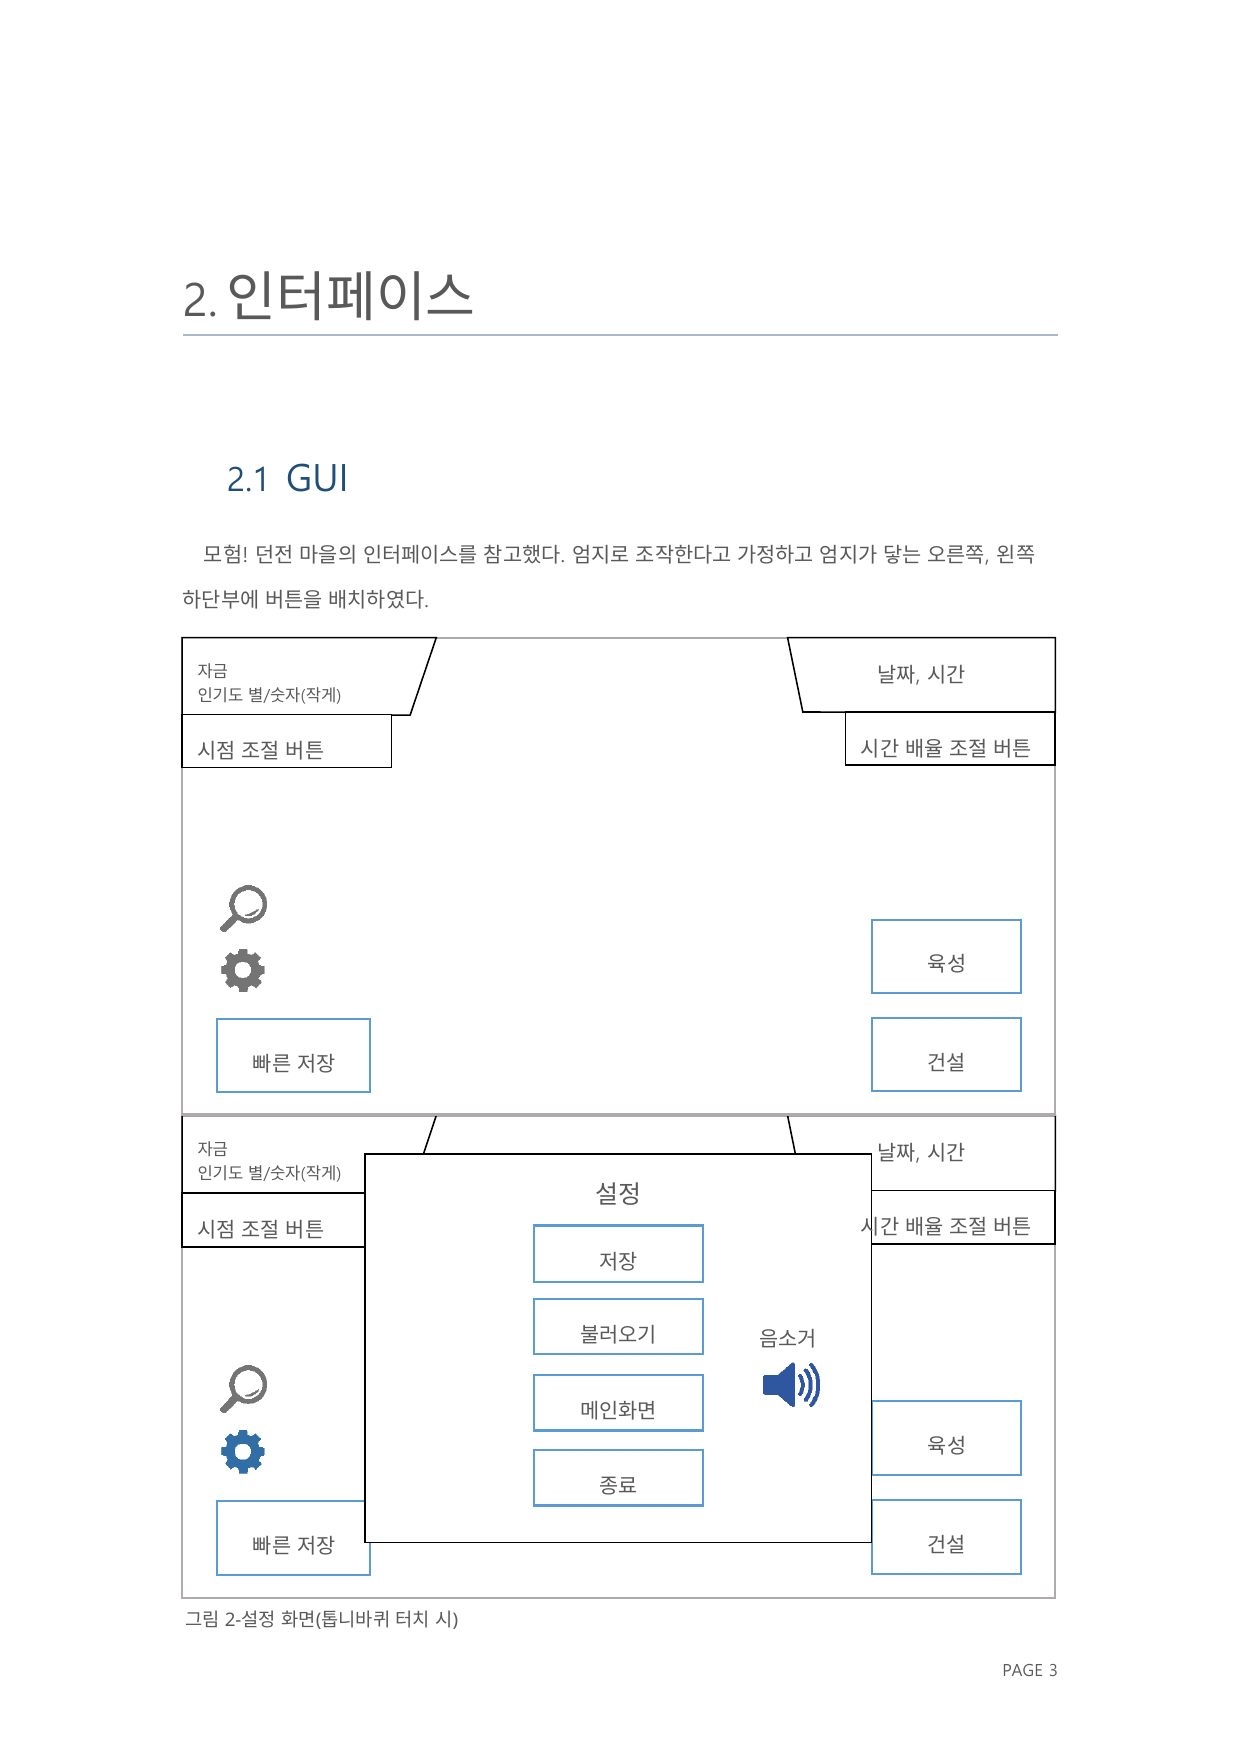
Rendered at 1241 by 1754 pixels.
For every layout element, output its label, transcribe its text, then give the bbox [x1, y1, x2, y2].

text 모험! 던전 마을의 인터페이스를 참고했다. 엄지로 조작한다고 가정하고 엄지가 닿는 오른쪽, 왼쪽 하단부에 버튼을 배치하였다. [182, 538, 1058, 613]
subtitle 인터페이스 [182, 254, 1058, 336]
subtitle GUI [227, 451, 1058, 500]
